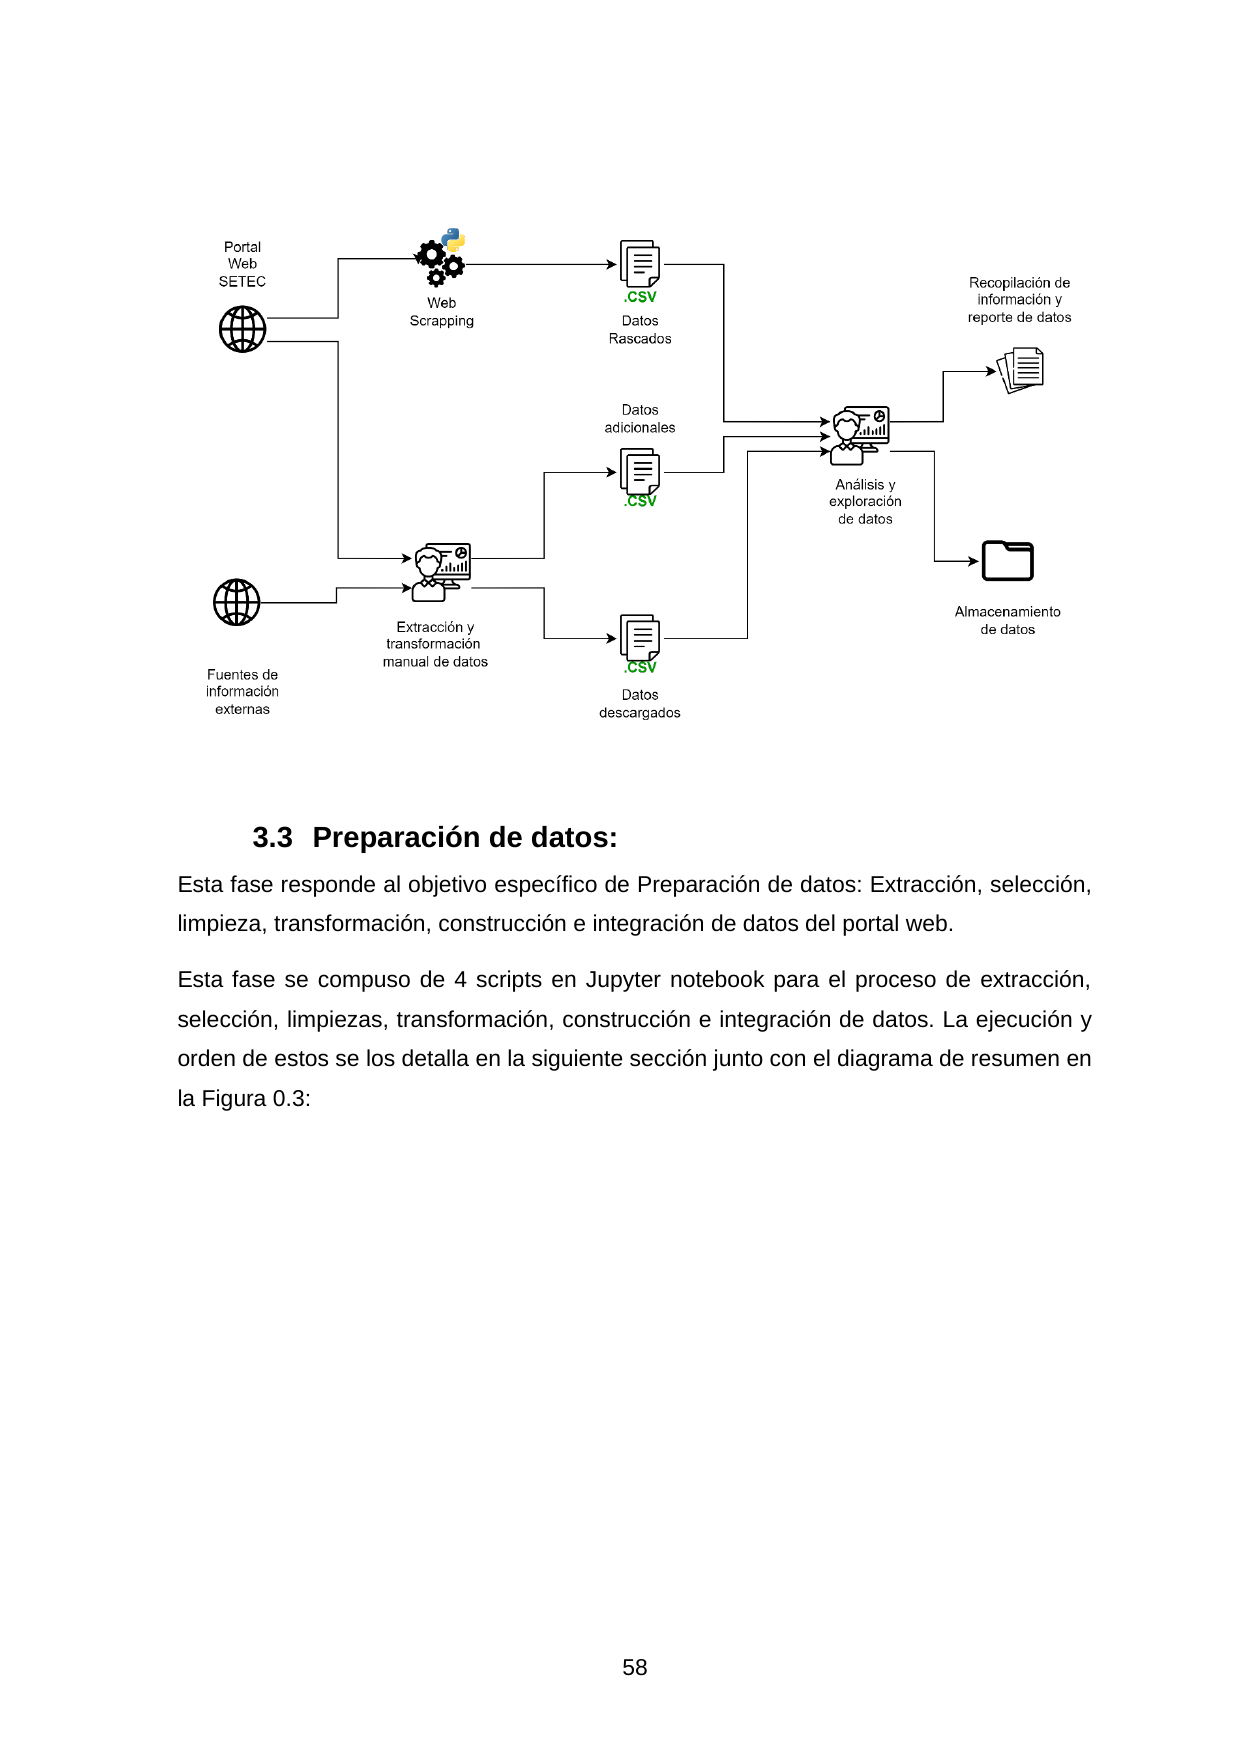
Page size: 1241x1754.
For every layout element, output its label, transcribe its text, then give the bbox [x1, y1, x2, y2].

picture [177, 216, 1093, 735]
text Preparación de datos: [252, 820, 1092, 854]
text Esta fase responde al objetivo específico de Preparación de datos: Extracción, selección, limpieza, transformación, construcción e integración de datos del portal web. [177, 871, 1092, 937]
